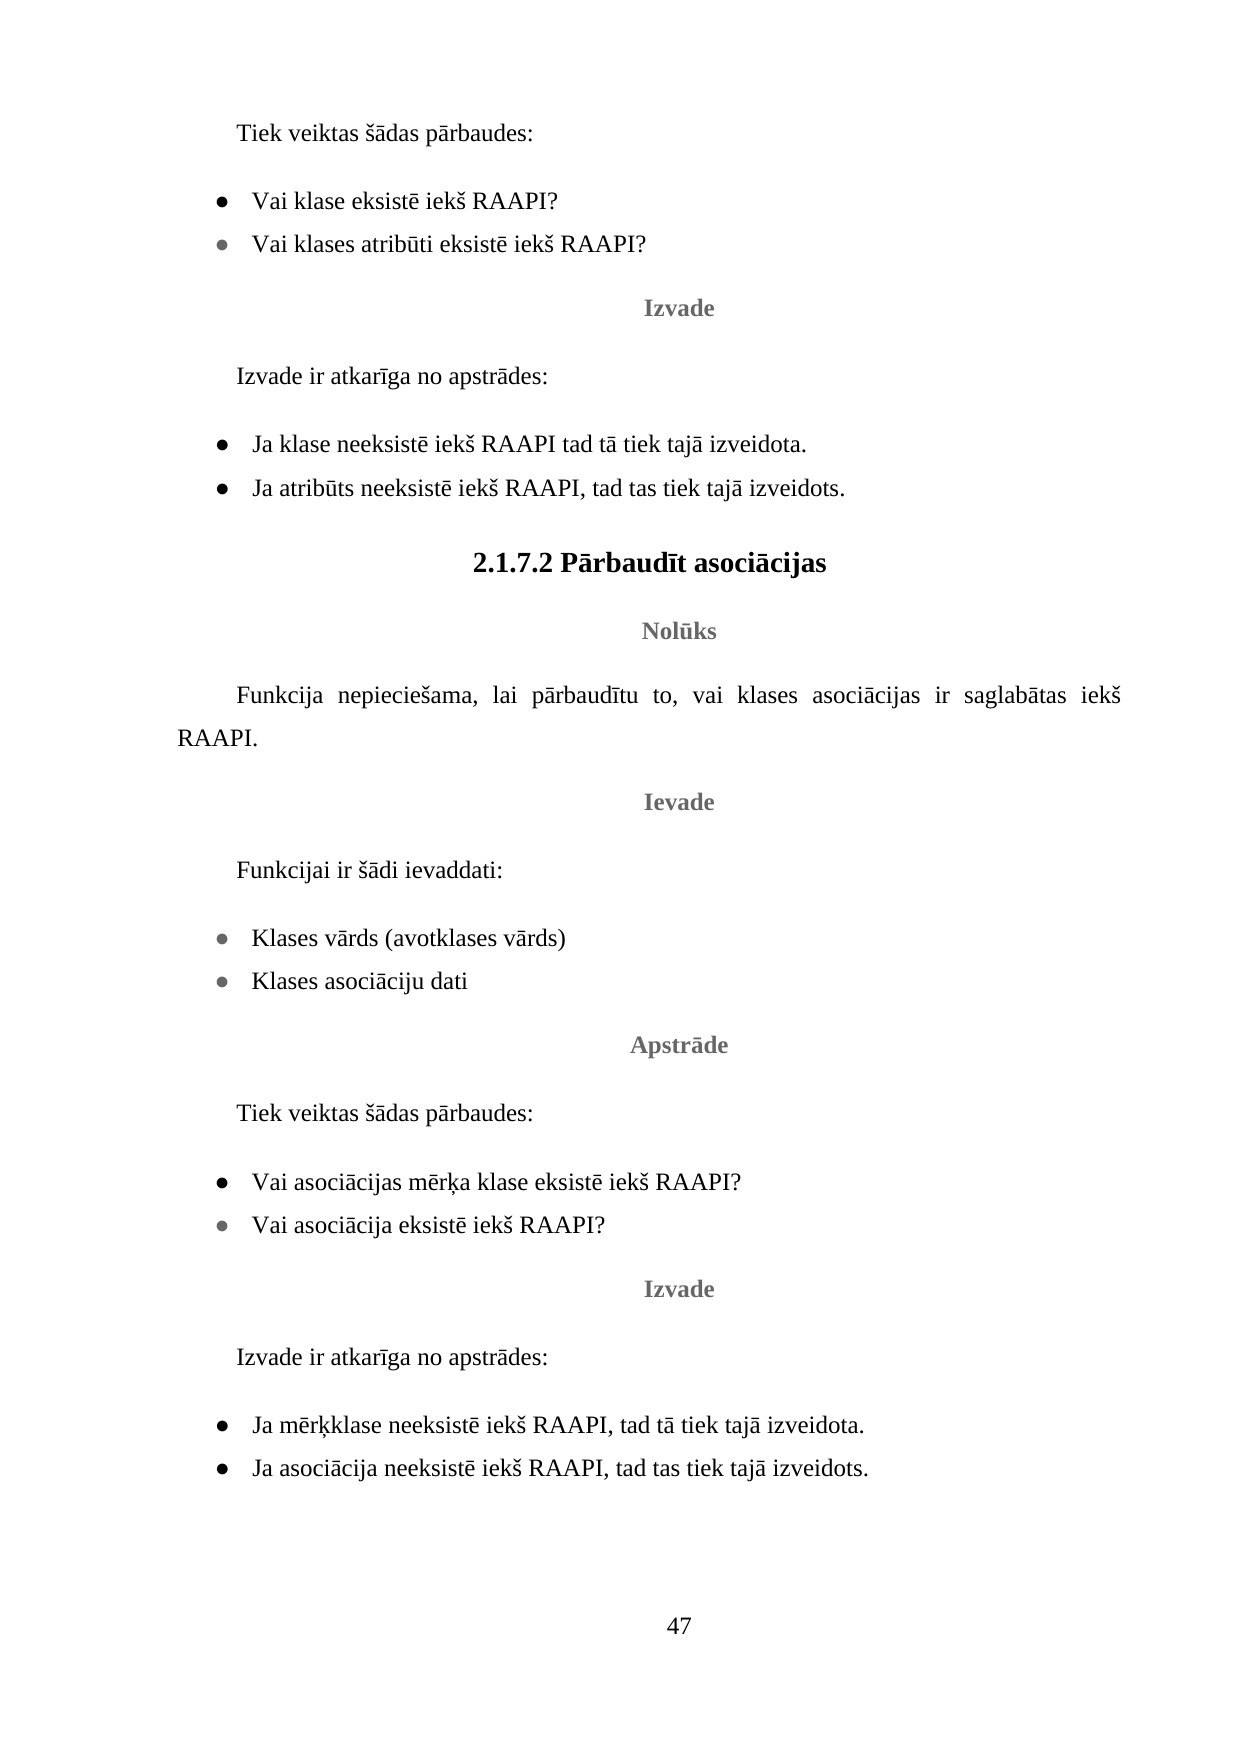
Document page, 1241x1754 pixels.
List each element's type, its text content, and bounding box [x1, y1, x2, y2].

list Vai asociācijas mērķa klase eksistē iekš RAAPI? [214, 1167, 1122, 1195]
list Vai klase eksistē iekš RAAPI? [214, 186, 1122, 215]
list Ja asociācija neeksistē iekš RAAPI, tad tas tiek tajā izveidots. [214, 1453, 1122, 1482]
text Izvade ir atkarīga no apstrādes: [177, 361, 1122, 390]
text Tiek veiktas šādas pārbaudes: [177, 118, 1122, 147]
list Vai asociācija eksistē iekš RAAPI? [214, 1210, 1122, 1238]
list Ja klase neeksistē iekš RAAPI tad tā tiek tajā izveidota. [214, 429, 1122, 458]
text Izvade [177, 1274, 1122, 1302]
text Nolūks [177, 616, 1122, 645]
list Klases vārds (avotklases vārds) [214, 923, 1122, 952]
text Ievade [177, 787, 1122, 816]
list Klases asociāciju dati [214, 966, 1122, 995]
text Izvade [177, 293, 1122, 322]
list Ja atribūts neeksistē iekš RAAPI, tad tas tiek tajā izveidots. [214, 473, 1122, 501]
text Izvade ir atkarīga no apstrādes: [177, 1342, 1122, 1371]
text Apstrāde [177, 1030, 1122, 1059]
list Ja mērķklase neeksistē iekš RAAPI, tad tā tiek tajā izveidota. [214, 1410, 1122, 1439]
text Funkcija nepieciešama, lai pārbaudītu to, vai klases asociācijas ir saglabātas iekš RAAPI. [177, 680, 1122, 752]
text Funkcijai ir šādi ievaddati: [177, 855, 1122, 884]
subtitle 2.1.7.2 Pārbaudīt asociācijas [177, 545, 1122, 578]
text Tiek veiktas šādas pārbaudes: [177, 1098, 1122, 1127]
list Vai klases atribūti eksistē iekš RAAPI? [214, 229, 1122, 258]
